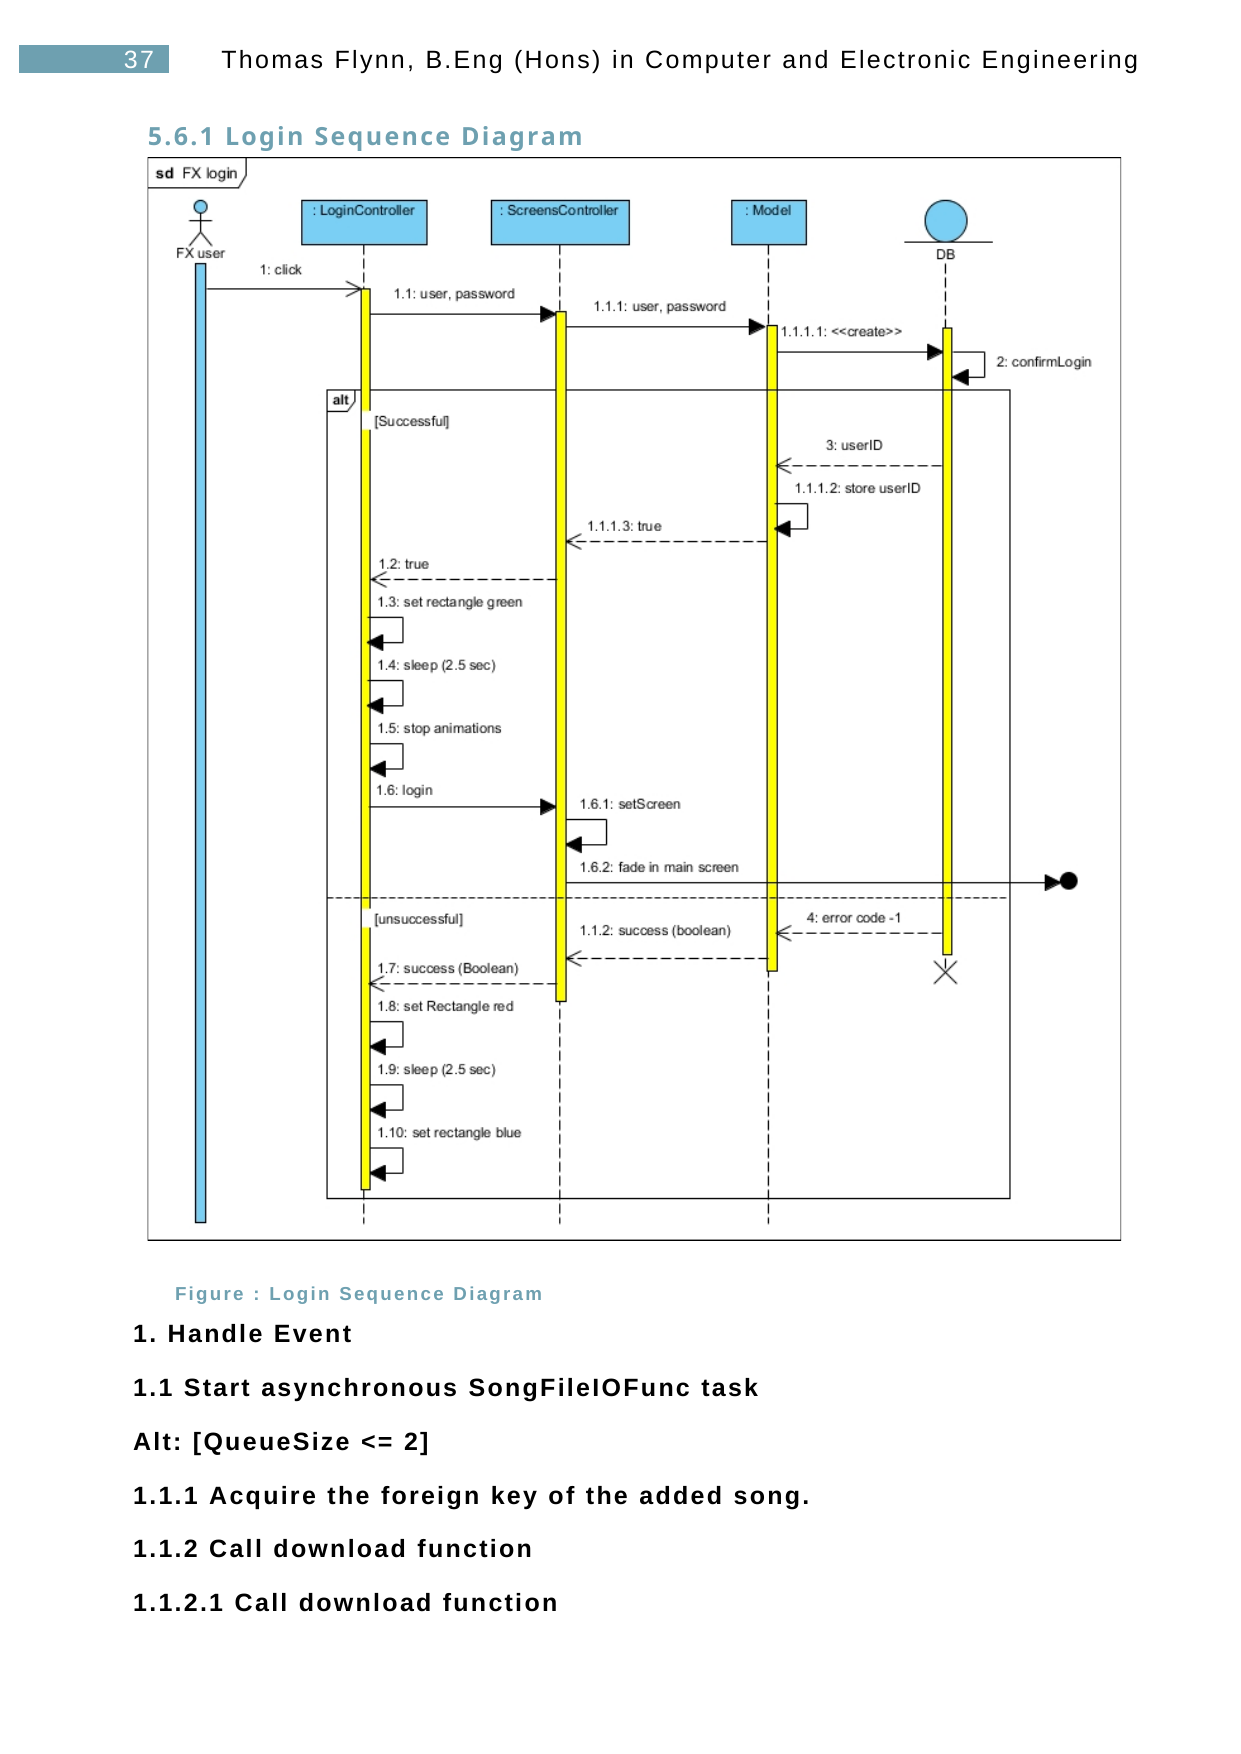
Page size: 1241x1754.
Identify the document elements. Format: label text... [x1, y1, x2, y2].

text 1. Handle Event [133, 1319, 1122, 1348]
picture [147, 157, 1122, 1241]
subtitle 5.6.1 Login Sequence Diagram [148, 118, 1122, 152]
text 1.1.2 Call download function [133, 1534, 1122, 1563]
text 1.1.2.1 Call download function [133, 1588, 1122, 1617]
text Alt: [QueueSize <= 2] [133, 1427, 1122, 1456]
text 1.1 Start asynchronous SongFileIOFunc task [133, 1373, 1122, 1402]
text 1.1.1 Acquire the foreign key of the added song. [133, 1481, 1122, 1509]
